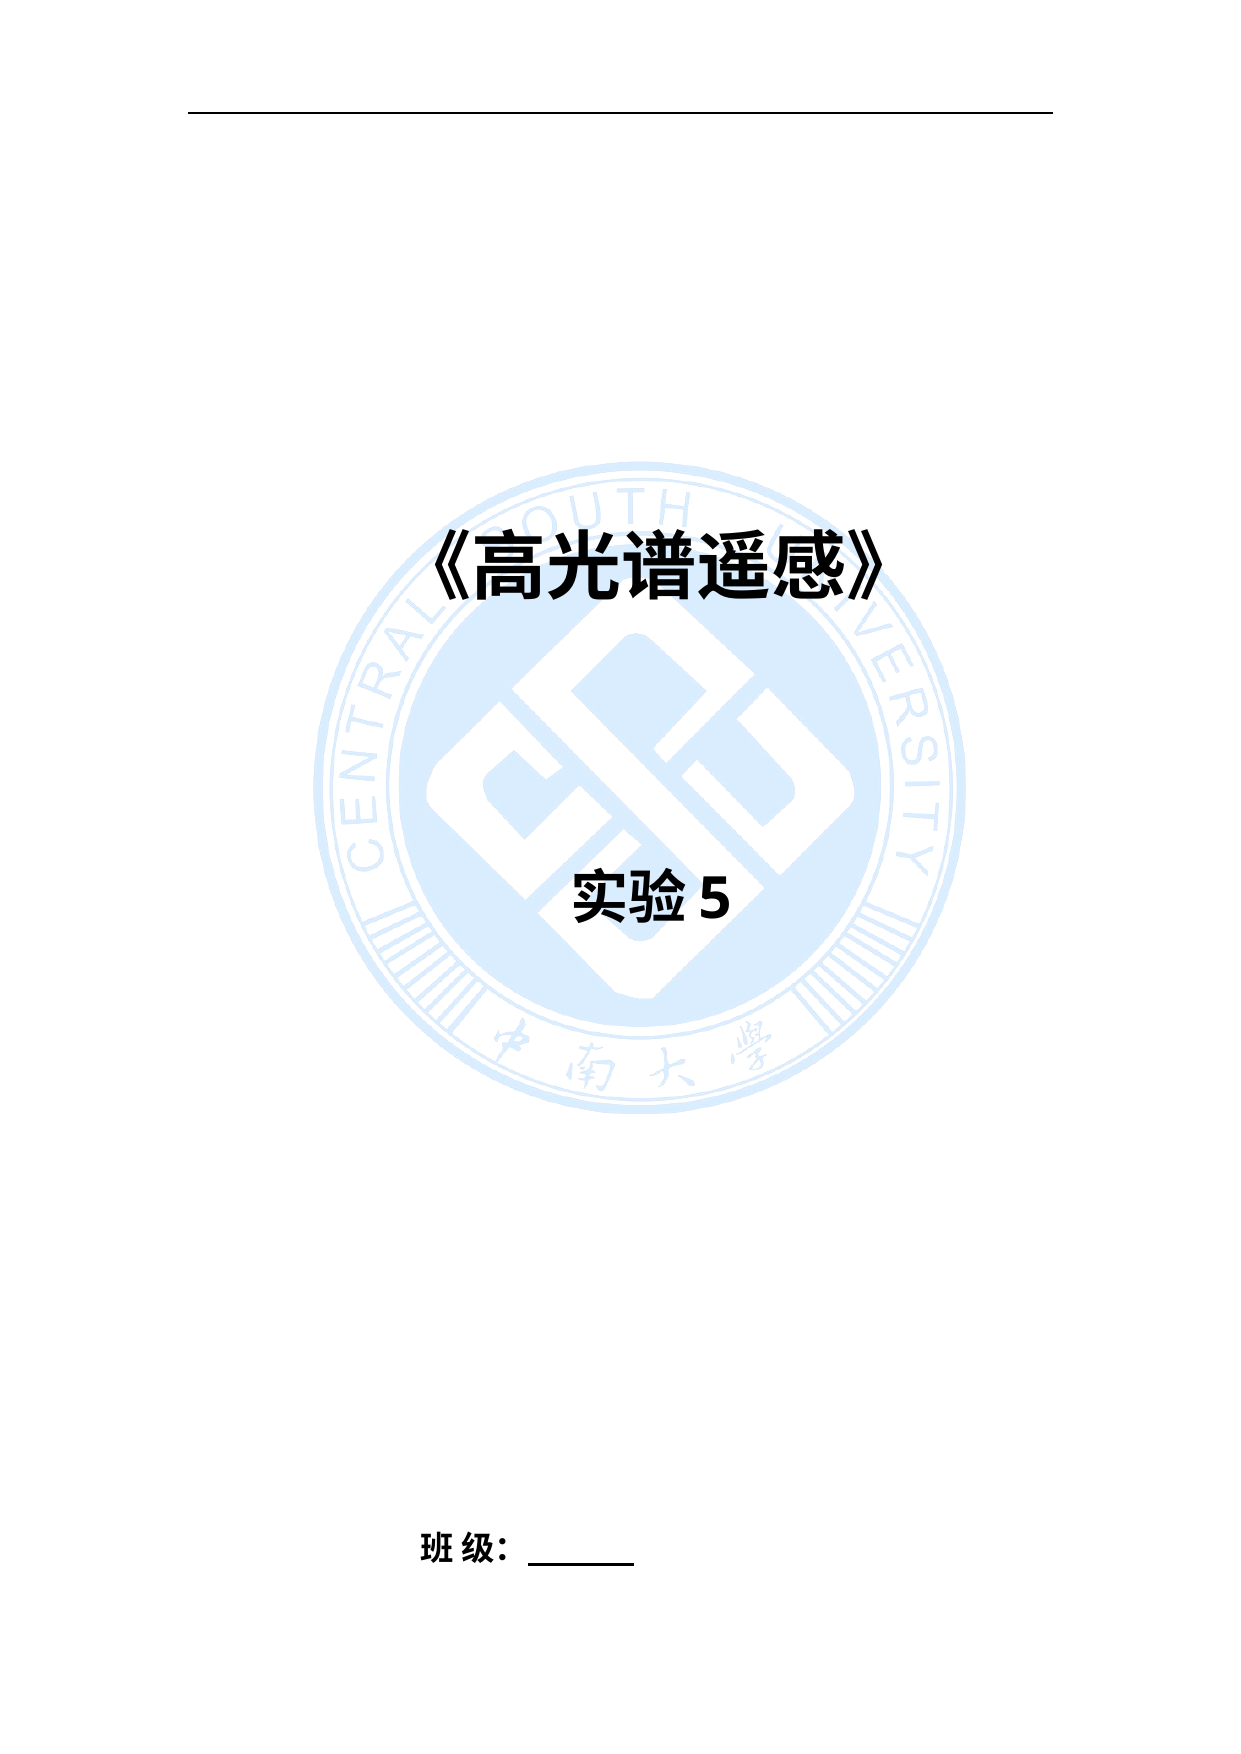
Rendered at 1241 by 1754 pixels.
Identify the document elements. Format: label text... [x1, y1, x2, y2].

text 班 级： [253, 1514, 1053, 1579]
text 《高光谱遥感》 [187, 496, 1053, 626]
text 实验5 [187, 844, 1053, 942]
